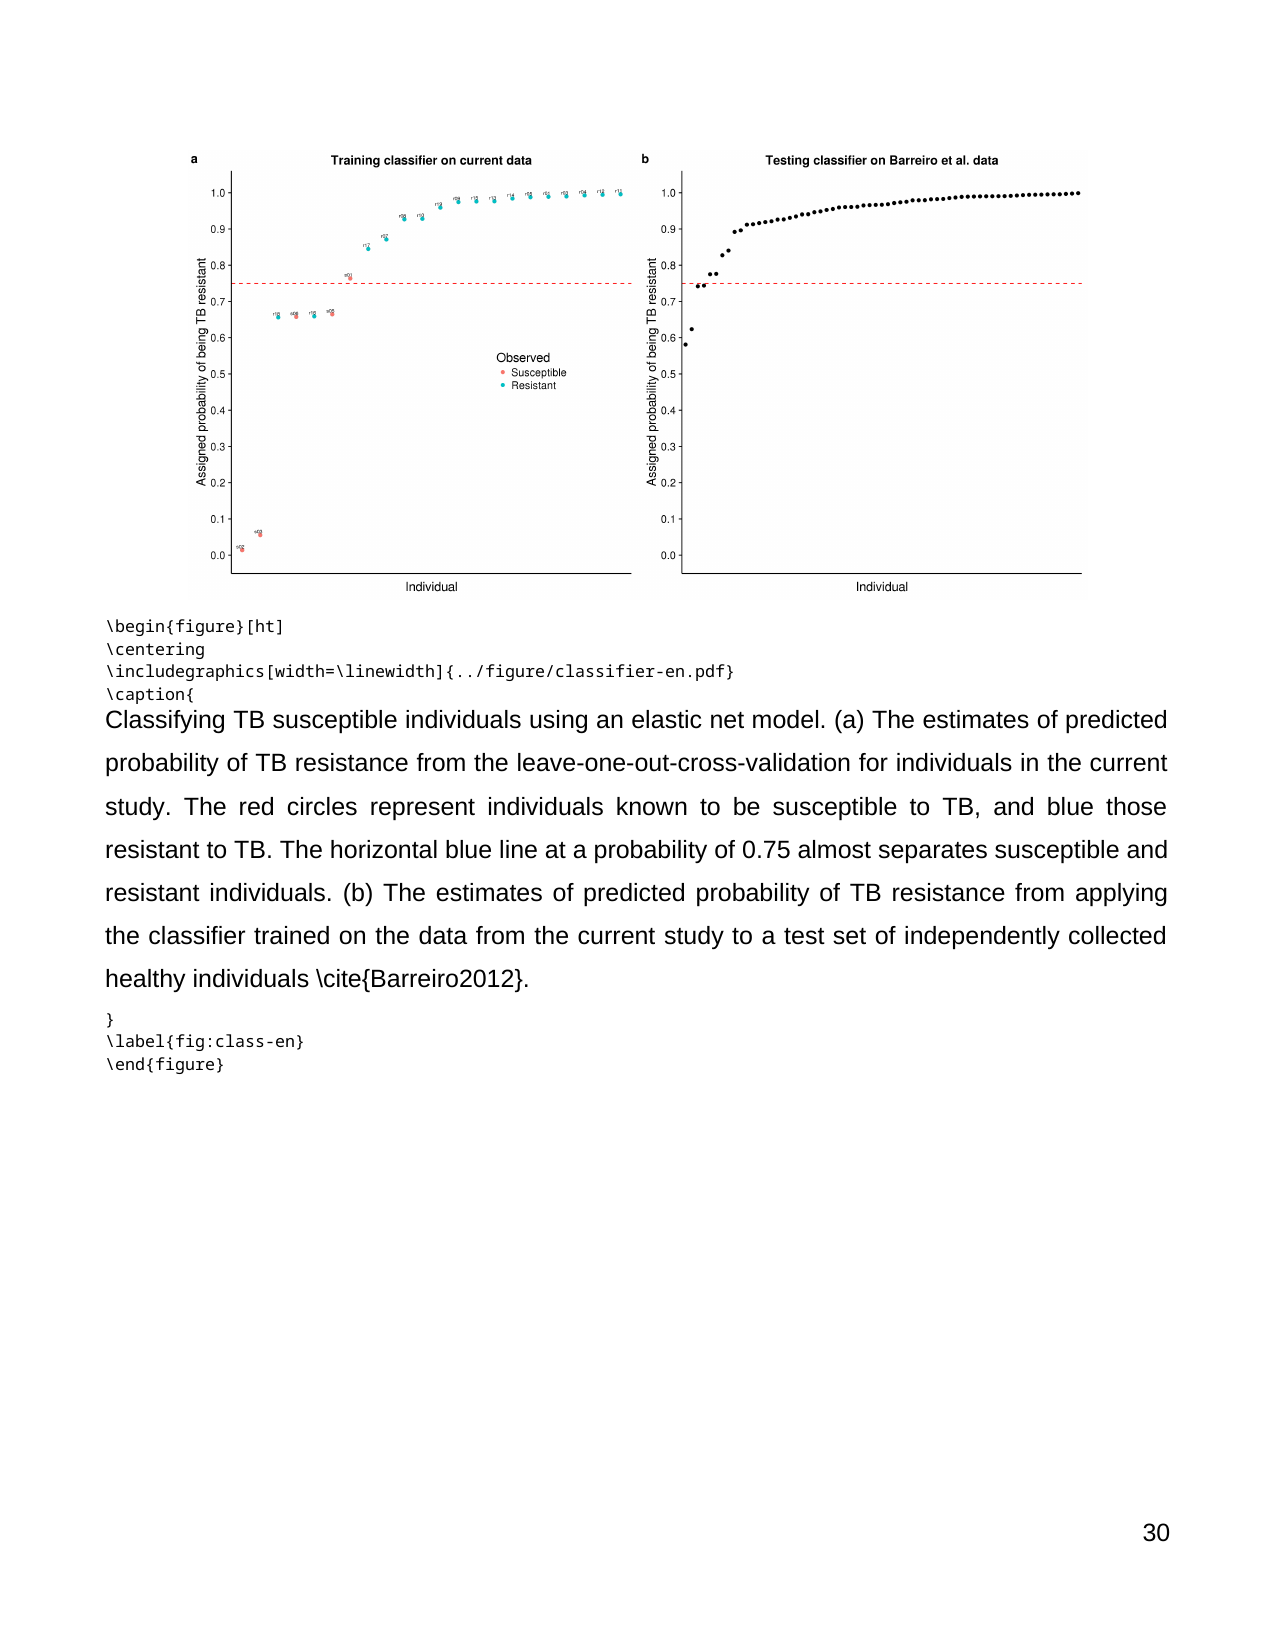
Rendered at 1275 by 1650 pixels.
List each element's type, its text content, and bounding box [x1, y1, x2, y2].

text \begin{figure}[ht] [105, 614, 1170, 637]
picture [187, 150, 1088, 600]
text \end{figure} [105, 1052, 1170, 1075]
text \caption{ [105, 682, 1170, 705]
text } [105, 1007, 1170, 1030]
text \includegraphics[width=\linewidth]{../figure/classifier-en.pdf} [105, 660, 1170, 682]
text Classifying TB susceptible individuals using an elastic net model. (a) The estimates of predicted probability of TB resistance from the leave-one-out-cross-validation for individuals in the current study. The red circles represent individuals known to be susceptible to TB, and blue those resistant to TB. The horizontal blue line at a probability of 0.75 almost separates susceptible and resistant individuals. (b) The estimates of predicted probability of TB resistance from applying the classifier trained on the data from the current study to a test set of independently collected healthy individuals \cite{Barreiro2012}. [105, 705, 1170, 993]
text \centering [105, 637, 1170, 660]
text \label{fig:class-en} [105, 1030, 1170, 1052]
